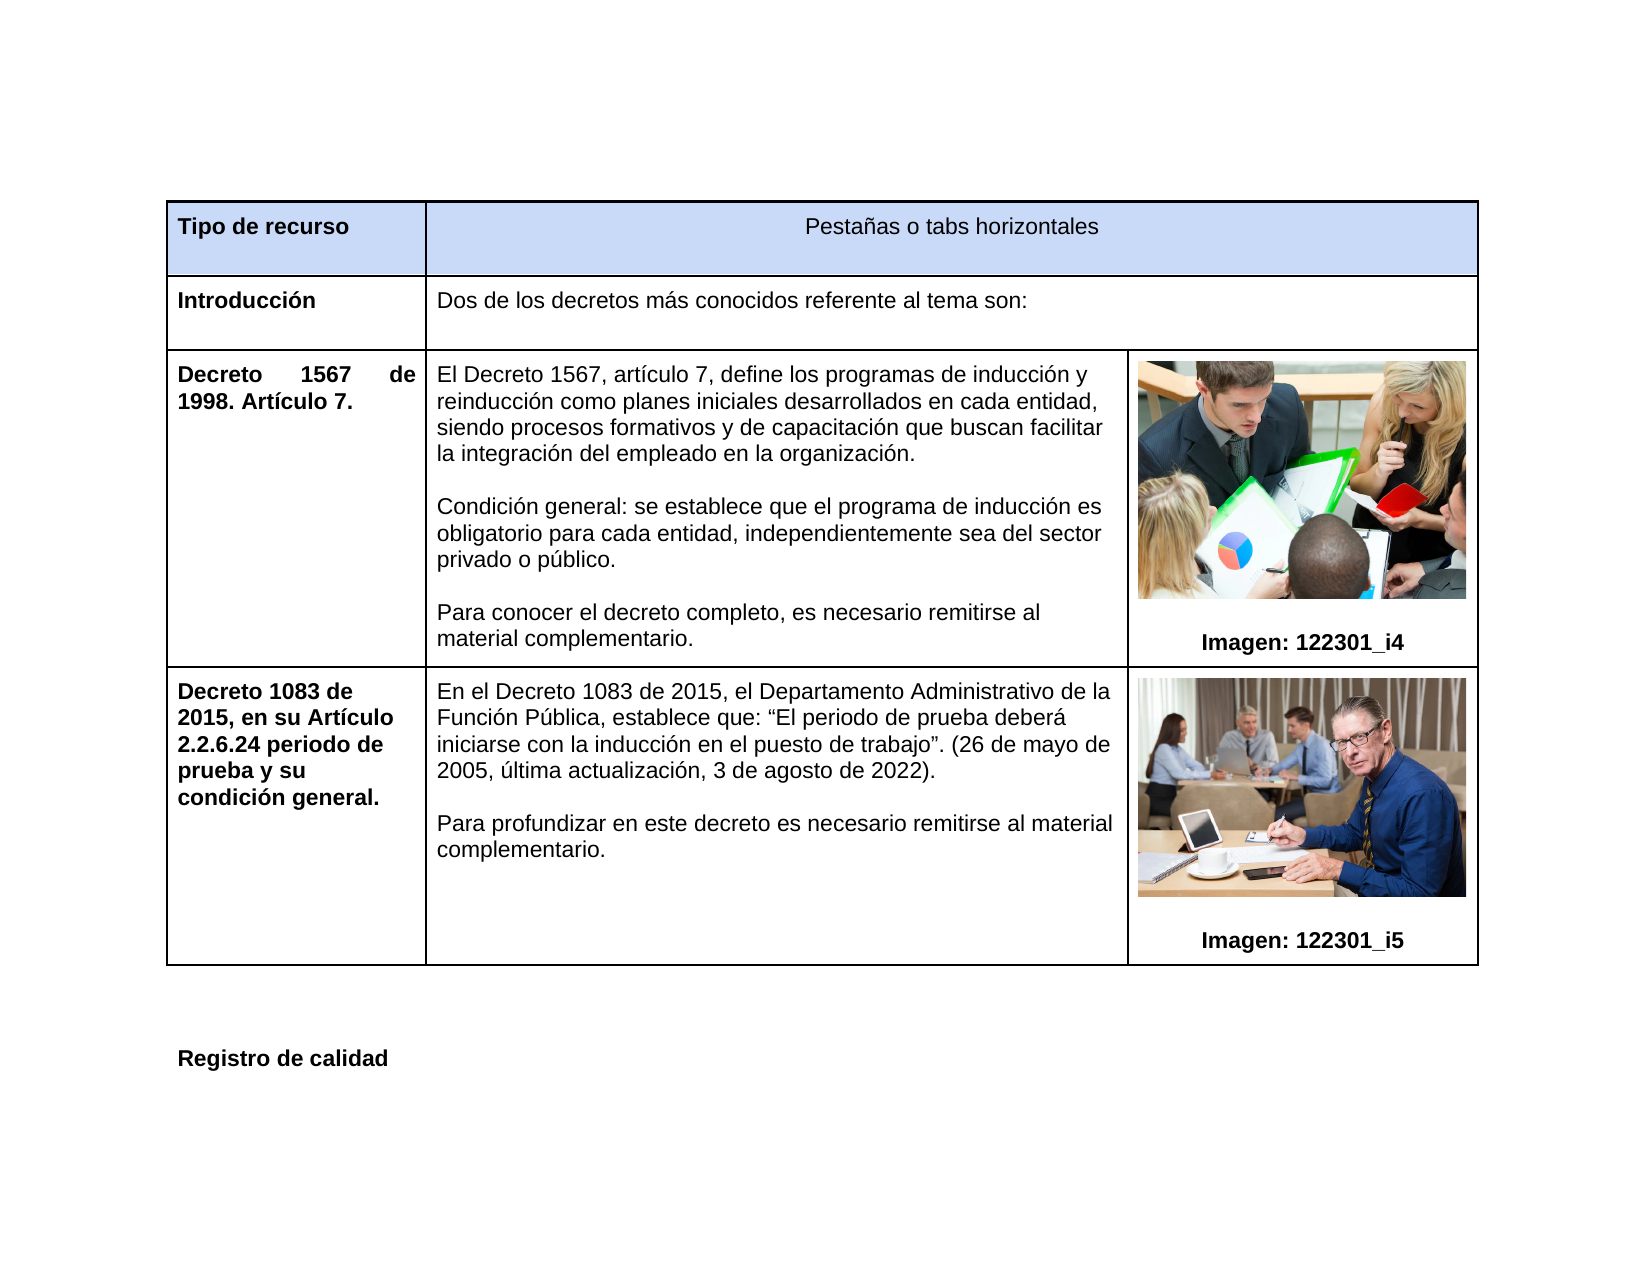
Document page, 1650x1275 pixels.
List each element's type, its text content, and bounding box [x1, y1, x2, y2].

table_cell En el Decreto 1083 de 2015, el Departamento Administrativo de la Función Pública, establece que: “El periodo de prueba deberá iniciarse con la inducción en el puesto de trabajo”. (26 de mayo de 2005, última actualización, 3 de agosto de 2022). Para profundizar en este decreto es necesario remitirse al material complementario. [427, 668, 1127, 963]
table_header Pestañas o tabs horizontales [427, 203, 1477, 274]
table_cell Introducción [168, 277, 425, 349]
table_cell Decreto 1083 de 2015, en su Artículo 2.2.6.24 periodo de prueba y su condición general. [168, 668, 425, 963]
table_cell Imagen: 122301_i5 [1129, 668, 1477, 963]
table_cell El Decreto 1567, artículo 7, define los programas de inducción y reinducción como planes iniciales desarrollados en cada entidad, siendo procesos formativos y de capacitación que buscan facilitar la integración del empleado en la organización. Condición general: se establece que el programa de inducción es obligatorio para cada entidad, independientemente sea del sector privado o público. Para conocer el decreto completo, es necesario remitirse al material complementario. [427, 351, 1127, 666]
picture [1138, 678, 1467, 897]
text Registro de calidad [177, 1044, 1473, 1071]
table_header Tipo de recurso [168, 203, 425, 274]
picture [1138, 361, 1467, 599]
table_cell Decreto 1567 de 1998. Artículo 7. [168, 351, 425, 666]
table_cell Dos de los decretos más conocidos referente al tema son: [427, 277, 1477, 349]
table_cell Imagen: 122301_i4 [1129, 351, 1477, 666]
